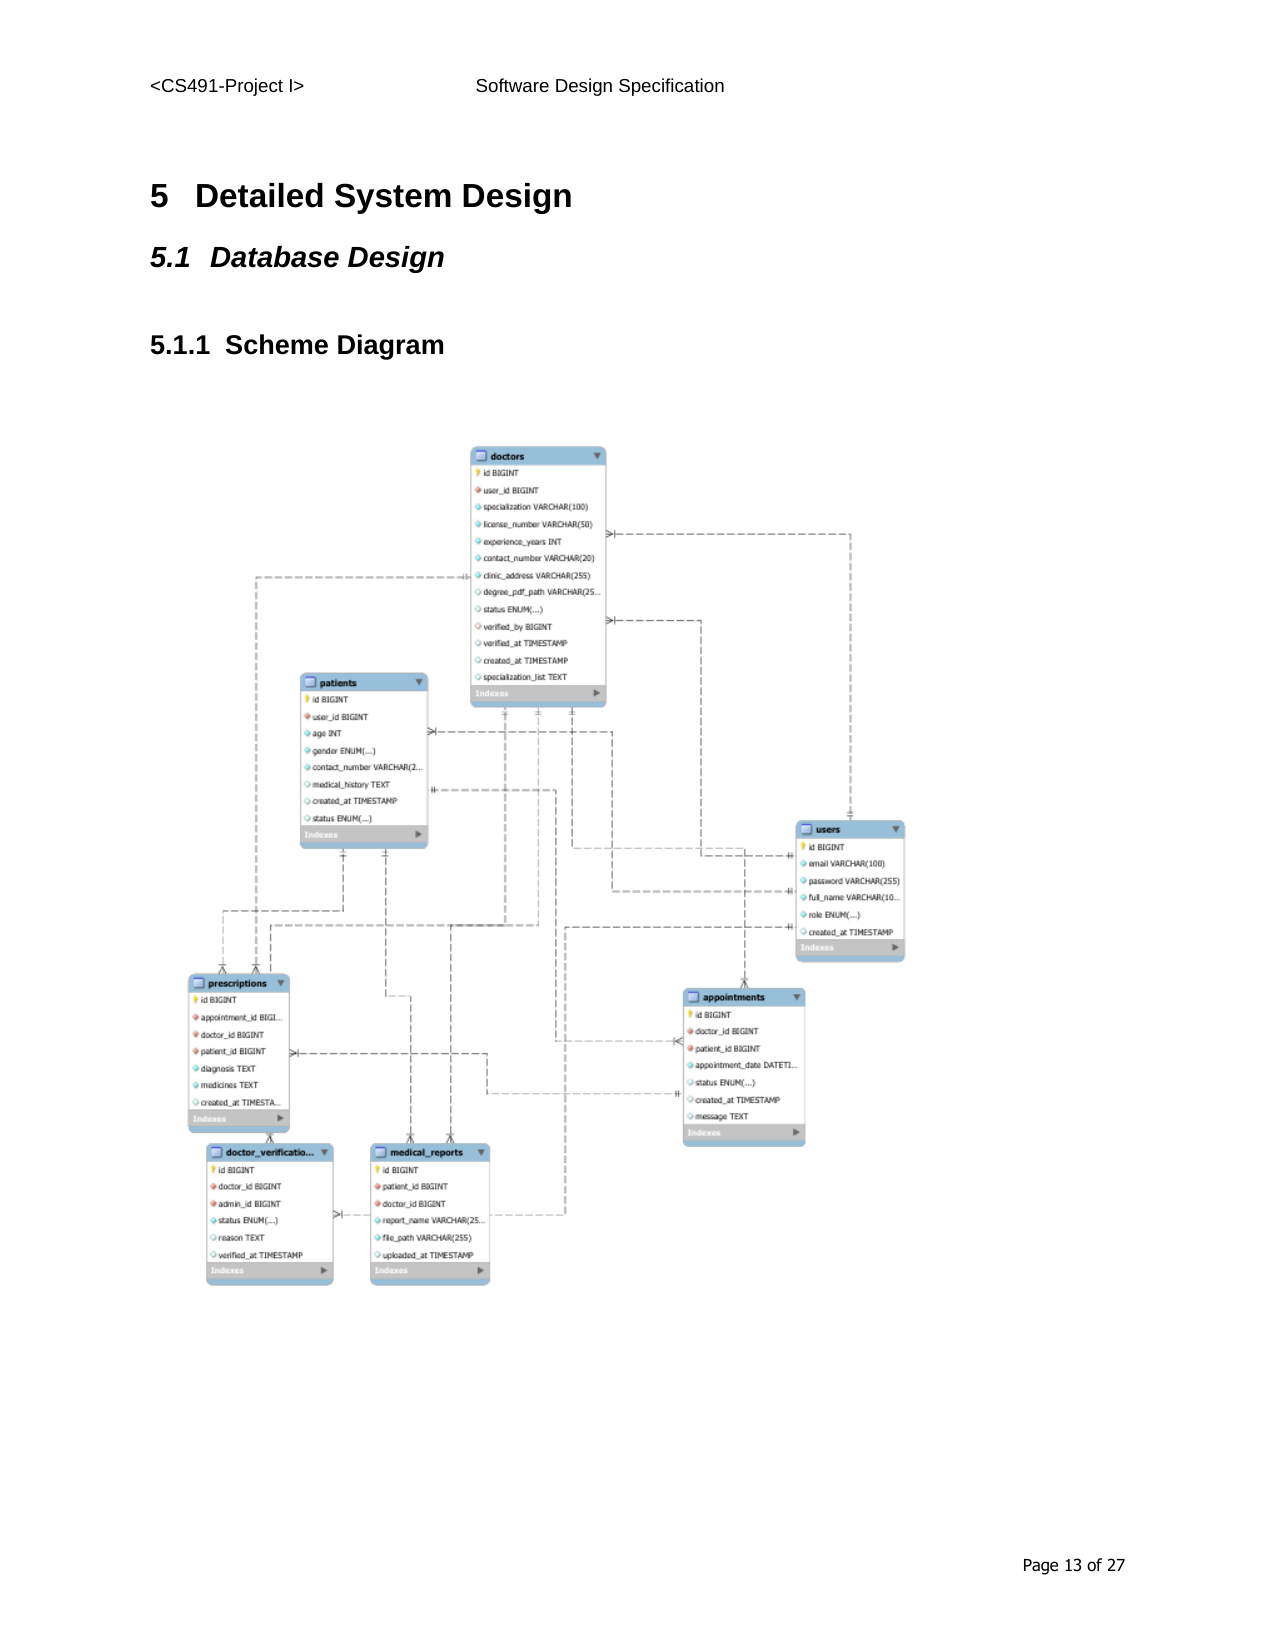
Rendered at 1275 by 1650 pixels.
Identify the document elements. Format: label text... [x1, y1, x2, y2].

picture [150, 396, 967, 1331]
subtitle Detailed System Design [150, 176, 1125, 215]
subtitle Scheme Diagram [150, 329, 1125, 360]
subtitle Database Design [150, 240, 1125, 273]
